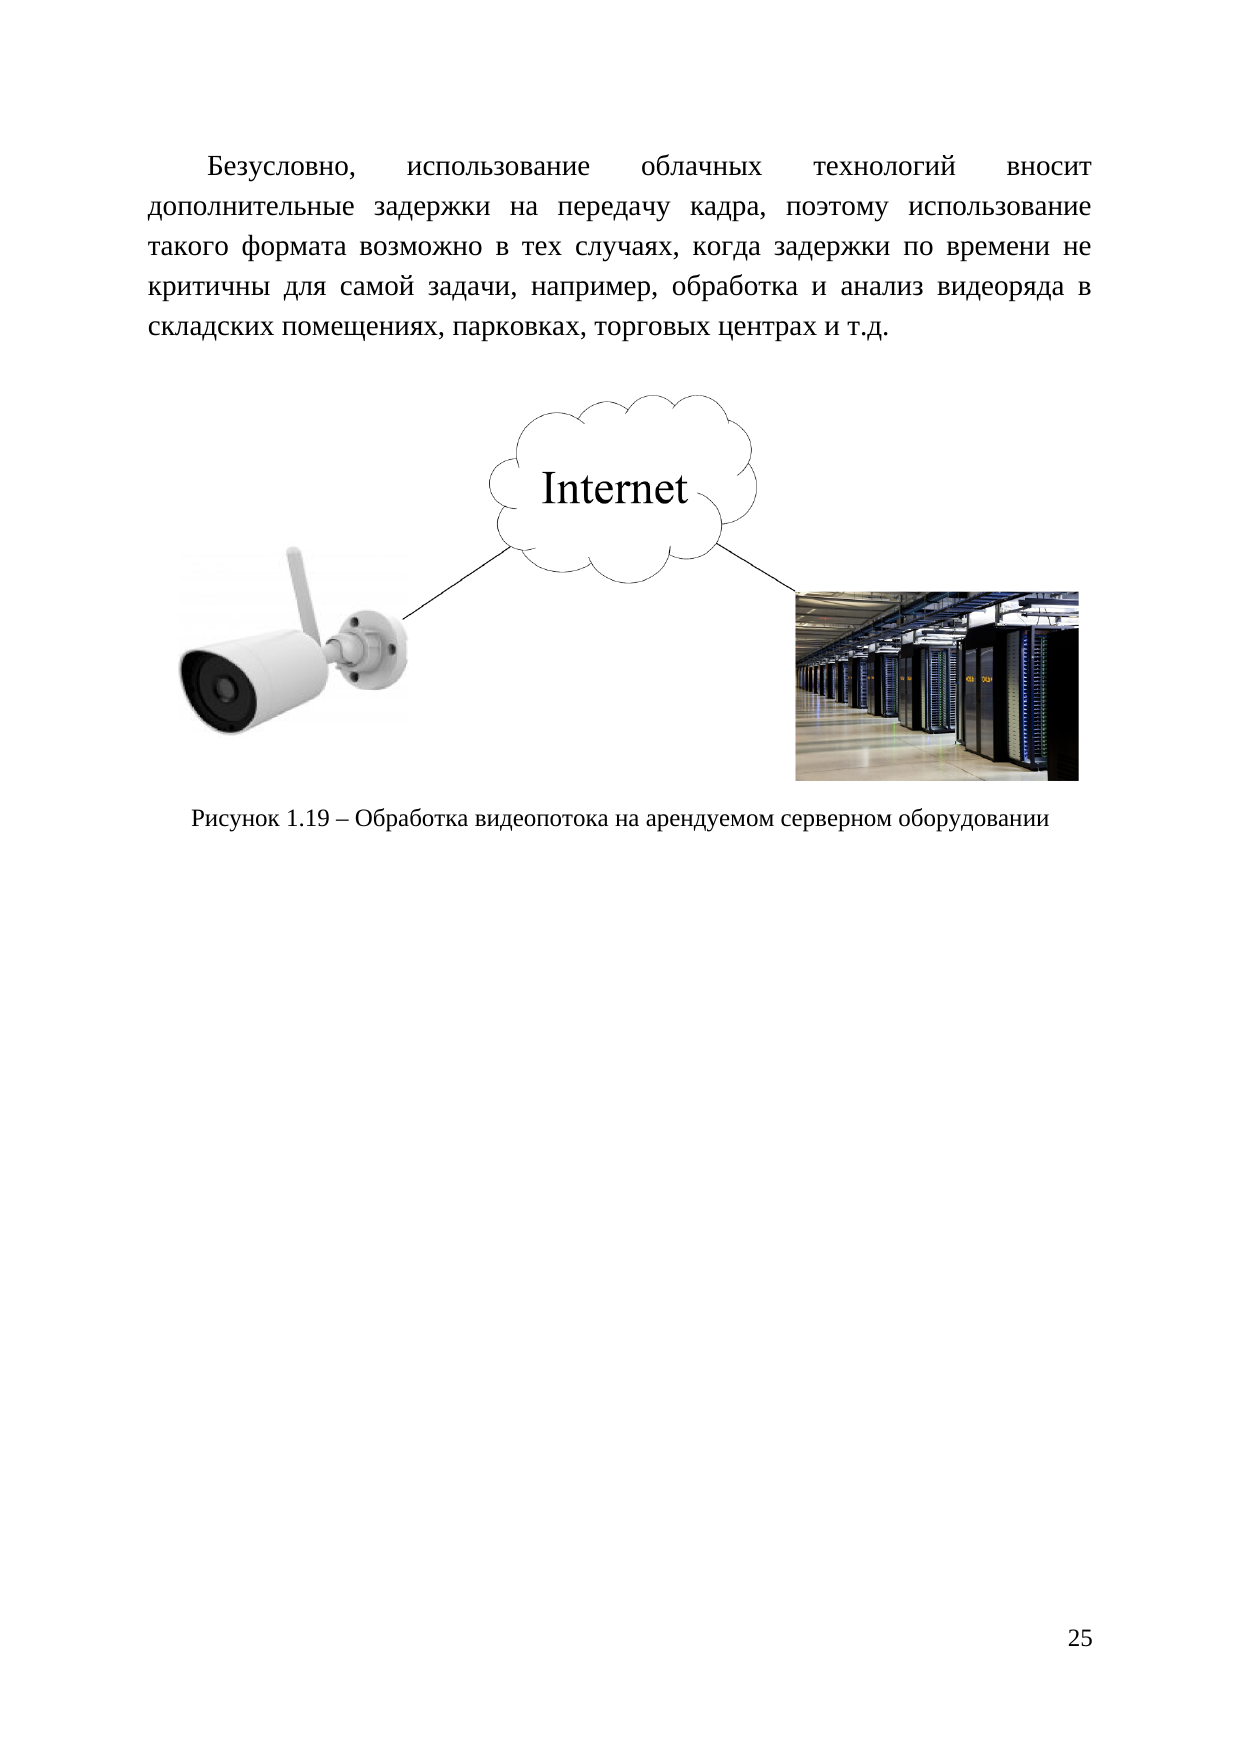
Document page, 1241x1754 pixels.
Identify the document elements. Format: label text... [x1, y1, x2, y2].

text Рисунок 1.19 – Обработка видеопотока на арендуемом серверном оборудовании [148, 803, 1092, 831]
text Безусловно, использование облачных технологий вносит дополнительные задержки на передачу кадра, поэтому использование такого формата возможно в тех случаях, когда задержки по времени не критичны для самой задачи, например, обработка и анализ видеоряда в складских помещениях, парковках, торговых центрах и т.д. [148, 148, 1092, 342]
picture [149, 348, 1092, 797]
